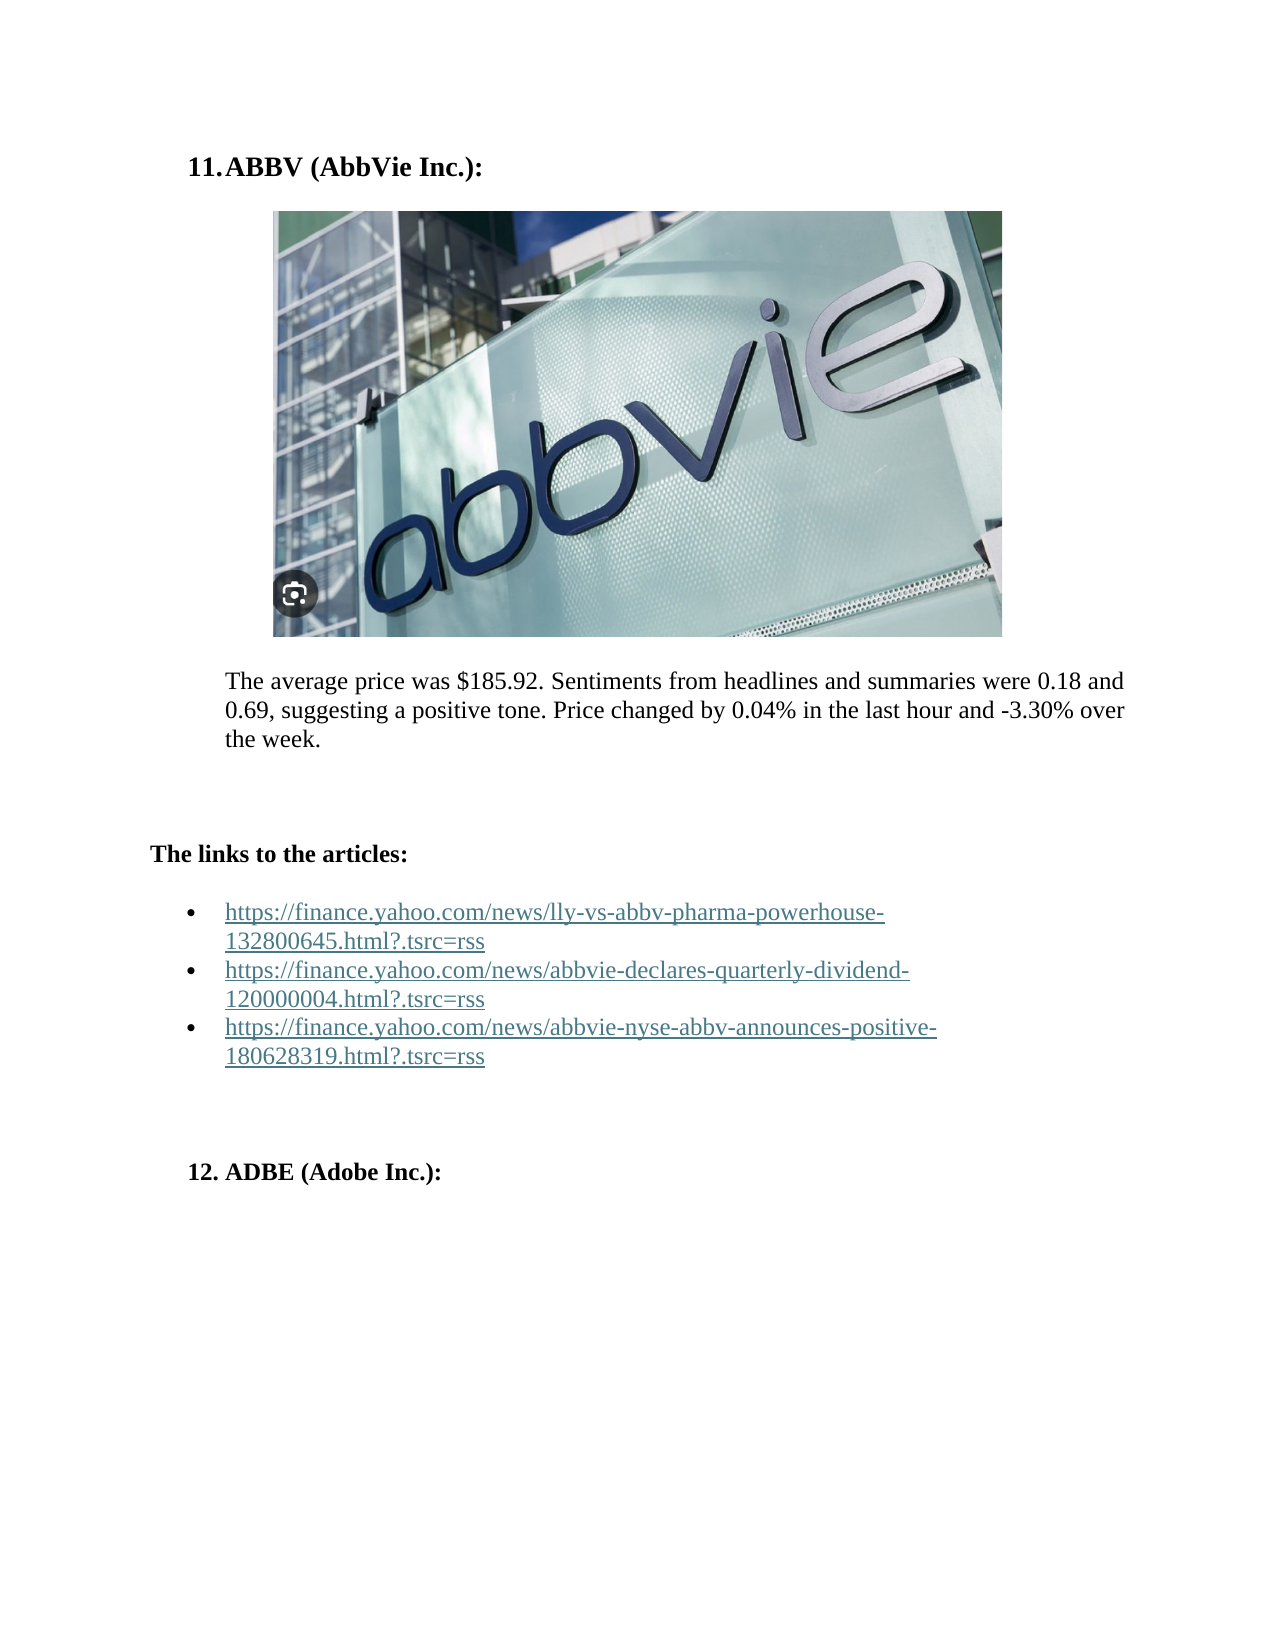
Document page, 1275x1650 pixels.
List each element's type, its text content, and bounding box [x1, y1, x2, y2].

list https://finance.yahoo.com/news/abbvie-declares-quarterly-dividend-120000004.html?.tsrc=rss [187, 955, 1125, 1012]
text The average price was $185.92. Sentiments from headlines and summaries were 0.18 and 0.69, suggesting a positive tone. Price changed by 0.04% in the last hour and -3.30% over the week. [225, 666, 1125, 752]
list ADBE (Adobe Inc.): [187, 1157, 1125, 1186]
list https://finance.yahoo.com/news/abbvie-nyse-abbv-announces-positive-180628319.html?.tsrc=rss [187, 1012, 1125, 1070]
list ABBV (AbbVie Inc.): [187, 150, 1125, 182]
picture [273, 211, 1003, 637]
list https://finance.yahoo.com/news/lly-vs-abbv-pharma-powerhouse-132800645.html?.tsrc=rss [187, 897, 1125, 955]
text The links to the articles: [150, 839, 1125, 868]
